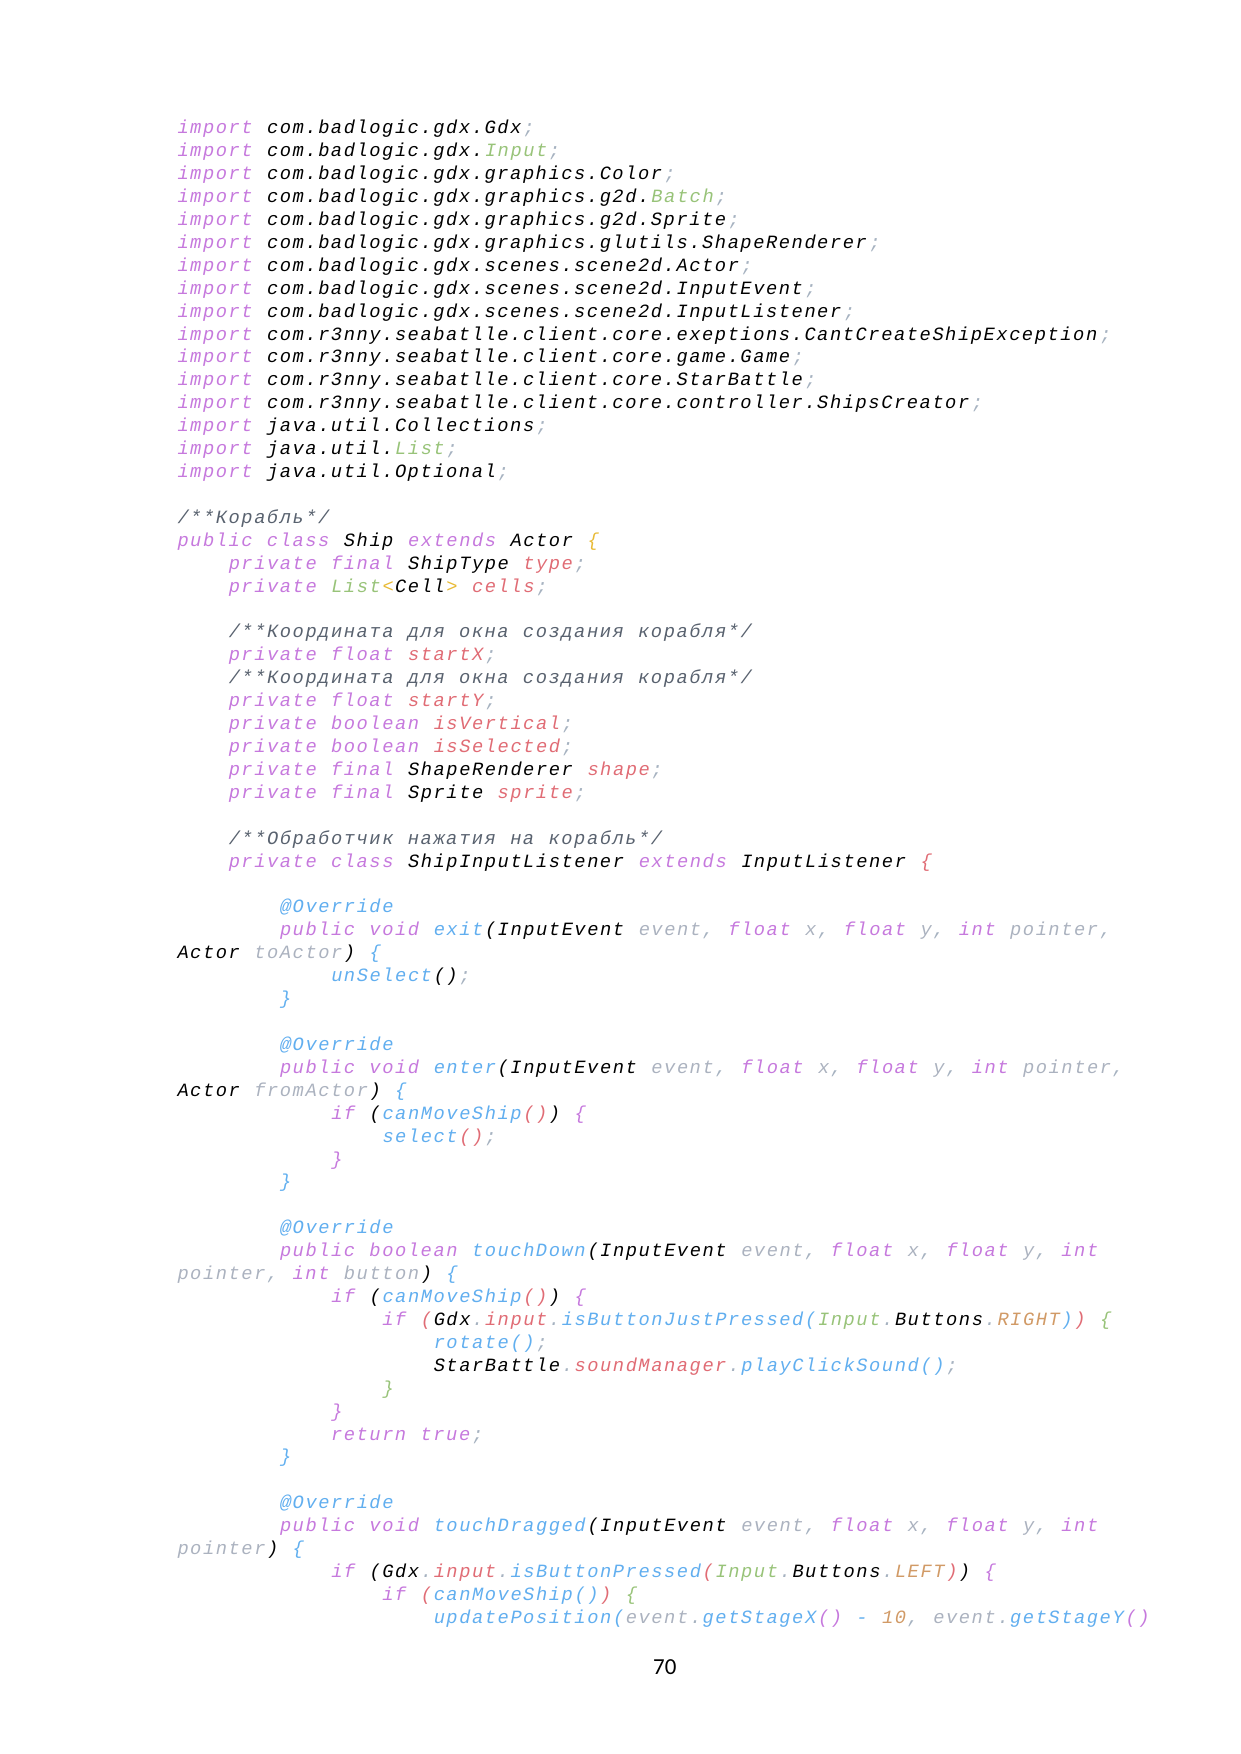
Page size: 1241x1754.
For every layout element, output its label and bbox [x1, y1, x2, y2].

text [177, 118, 1152, 1629]
